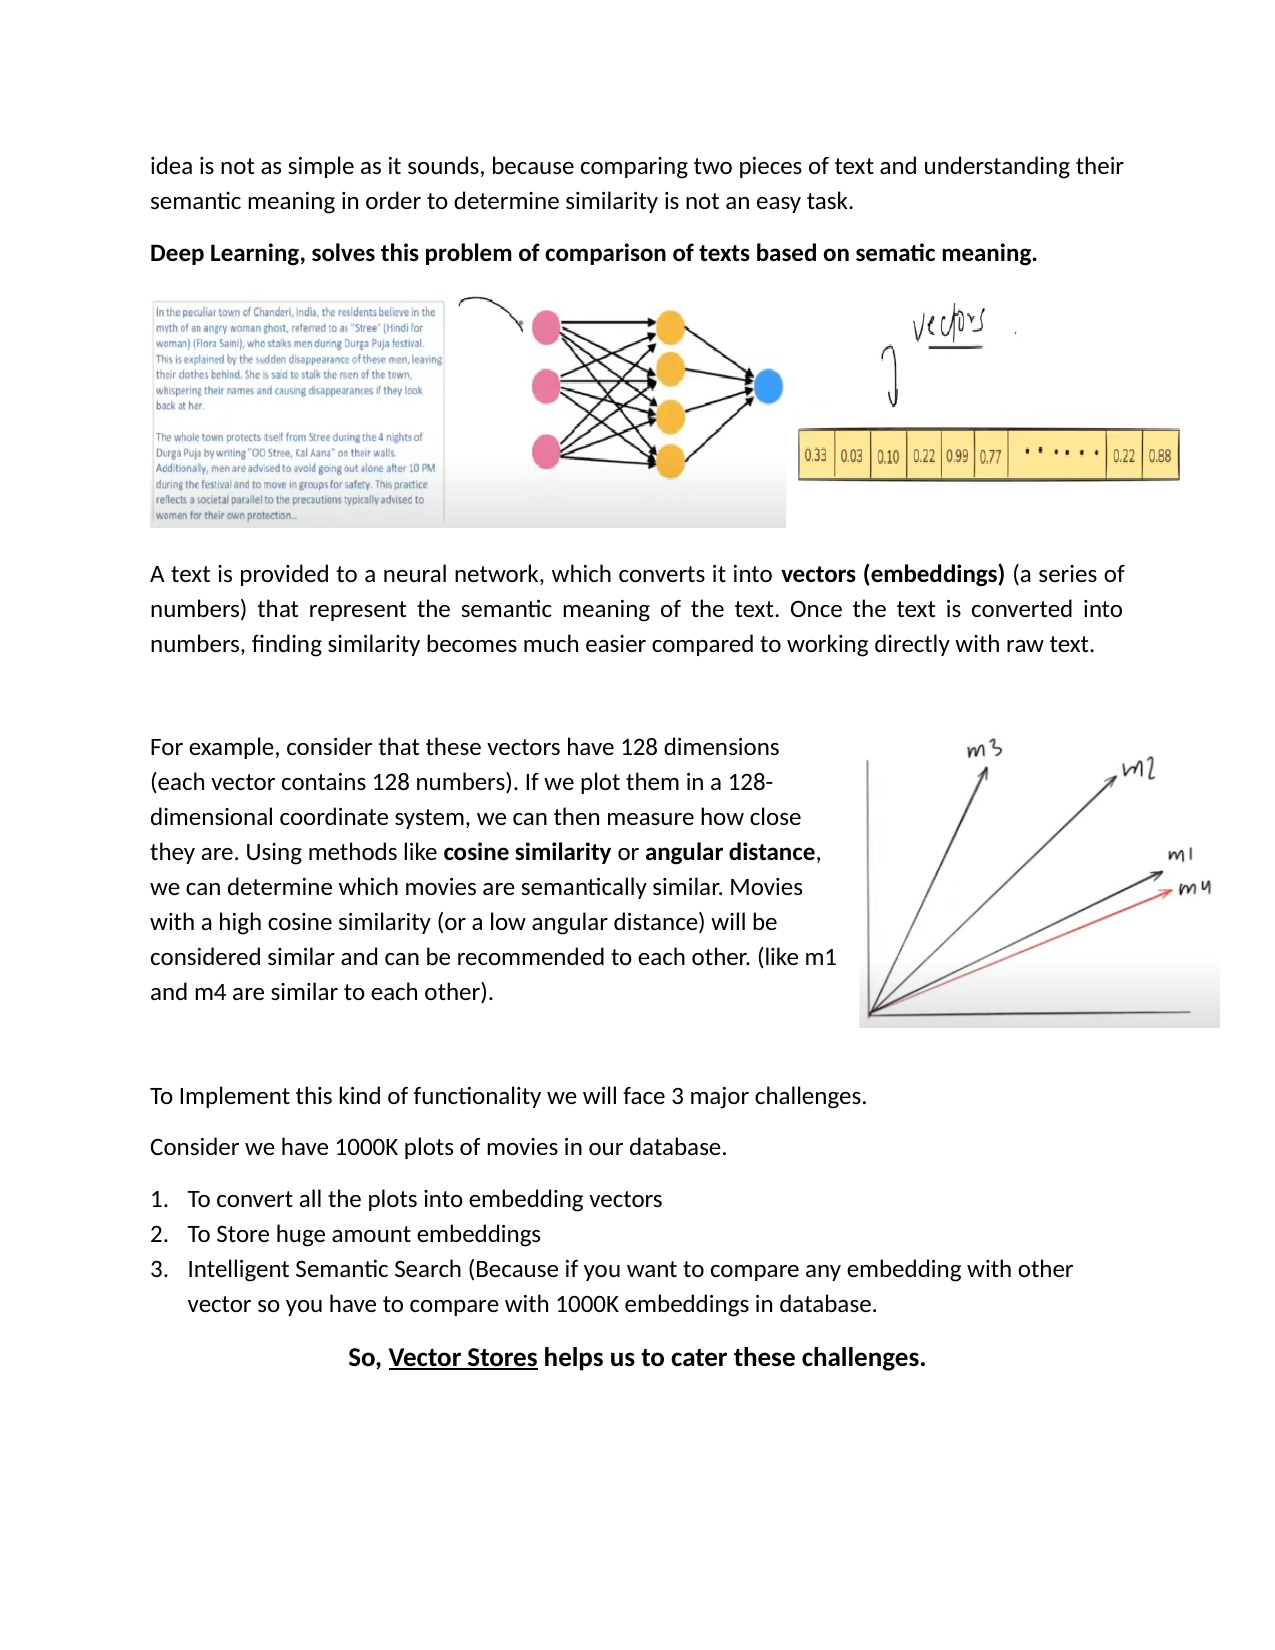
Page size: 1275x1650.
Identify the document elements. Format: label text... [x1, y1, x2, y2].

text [150, 150, 1125, 216]
text To Implement this kind of functionality we will face 3 major challenges. [150, 1080, 1125, 1110]
picture [790, 303, 1190, 487]
text For example, consider that these vectors have 128 dimensions (each vector contains 128 numbers). If we plot them in a 128-dimensional coordinate system, we can then measure how close they are. Using methods like cosine similarity or angular distance, we can determine which movies are semantically similar. Movies with a high cosine similarity (or a low angular distance) will be considered similar and can be recommended to each other. (like m1 and m4 are similar to each other). [150, 731, 859, 1007]
picture [150, 288, 787, 528]
list To convert all the plots into embedding vectors [150, 1183, 1125, 1214]
list Intelligent Semantic Search (Because if you want to compare any embedding with other vector so you have to compare with 1000K embeddings in database. [150, 1253, 1125, 1319]
text A text is provided to a neural network, which converts it into vectors (embeddings) (a series of numbers) that represent the semantic meaning of the text. Once the text is converted into numbers, finding similarity becomes much easier compared to working directly with raw text. [150, 558, 1125, 659]
list To Store huge amount embeddings [150, 1218, 1125, 1249]
text So, Vector Stores helps us to cater these challenges. [150, 1340, 1125, 1373]
picture [859, 731, 1221, 1028]
text Consider we have 1000K plots of movies in our database. [150, 1131, 1125, 1162]
text Deep Learning, solves this problem of comparison of texts based on sematic meaning. [150, 237, 1125, 267]
